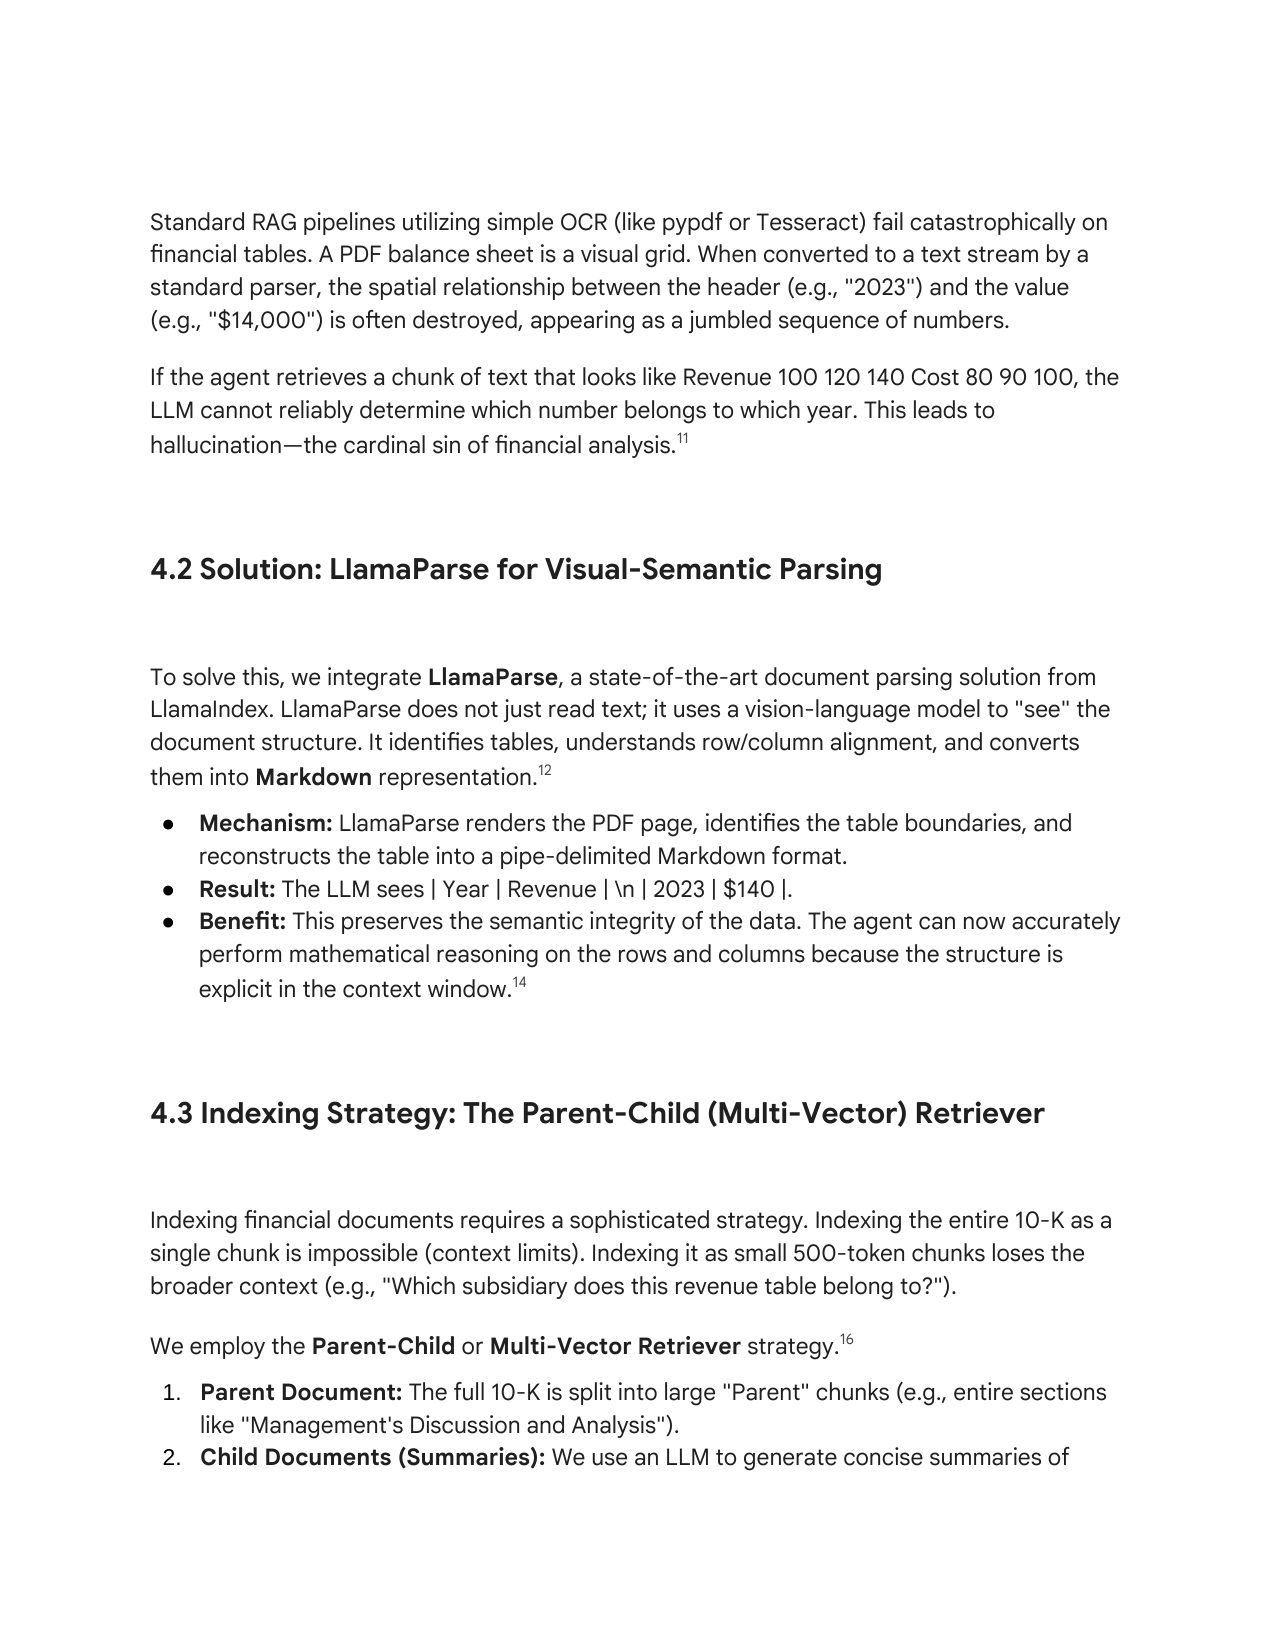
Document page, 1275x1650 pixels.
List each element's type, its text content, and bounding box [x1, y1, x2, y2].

subtitle 4.2 Solution: LlamaParse for Visual-Semantic Parsing [150, 551, 1125, 587]
text If the agent retrieves a chunk of text that looks like Revenue 100 120 140 Cost 80 90 100, the LLM cannot reliably determine which number belongs to which year. This leads to hallucination—the cardinal sin of financial analysis.11 [150, 363, 1125, 461]
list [162, 1443, 1125, 1472]
list Benefit: This preserves the semantic integrity of the data. The agent can now accurately perform mathematical reasoning on the rows and columns because the structure is explicit in the context window.14 [161, 908, 1125, 1005]
text Standard RAG pipelines utilizing simple OCR (like pypdf or Tesseract) fail catastrophically on financial tables. A PDF balance sheet is a visual grid. When converted to a text stream by a standard parser, the spatial relationship between the header (e.g., "2023") and the value (e.g., "$14,000") is often destroyed, appearing as a jumbled sequence of numbers. [150, 208, 1125, 334]
list Mechanism: LlamaParse renders the PDF page, identifies the table boundaries, and reconstructs the table into a pipe-delimited Markdown format. [161, 809, 1125, 871]
subtitle 4.3 Indexing Strategy: The Parent-Child (Multi-Vector) Retriever [150, 1095, 1125, 1131]
list Parent Document: The full 10-K is split into large "Parent" chunks (e.g., entire sections like "Management's Discussion and Analysis"). [162, 1378, 1125, 1439]
list Result: The LLM sees | Year | Revenue | \n | 2023 | $140 |. [161, 875, 1125, 904]
text Indexing financial documents requires a sophisticated strategy. Indexing the entire 10-K as a single chunk is impossible (context limits). Indexing it as small 500-token chunks loses the broader context (e.g., "Which subsidiary does this revenue table belong to?"). [150, 1207, 1125, 1301]
text We employ the Parent-Child or Multi-Vector Retriever strategy.16 [150, 1330, 1125, 1361]
text To solve this, we integrate LlamaParse, a state-of-the-art document parsing solution from LlamaIndex. LlamaParse does not just read text; it uses a vision-language model to "see" the document structure. It identifies tables, understands row/column alignment, and converts them into Markdown representation.12 [150, 663, 1125, 793]
